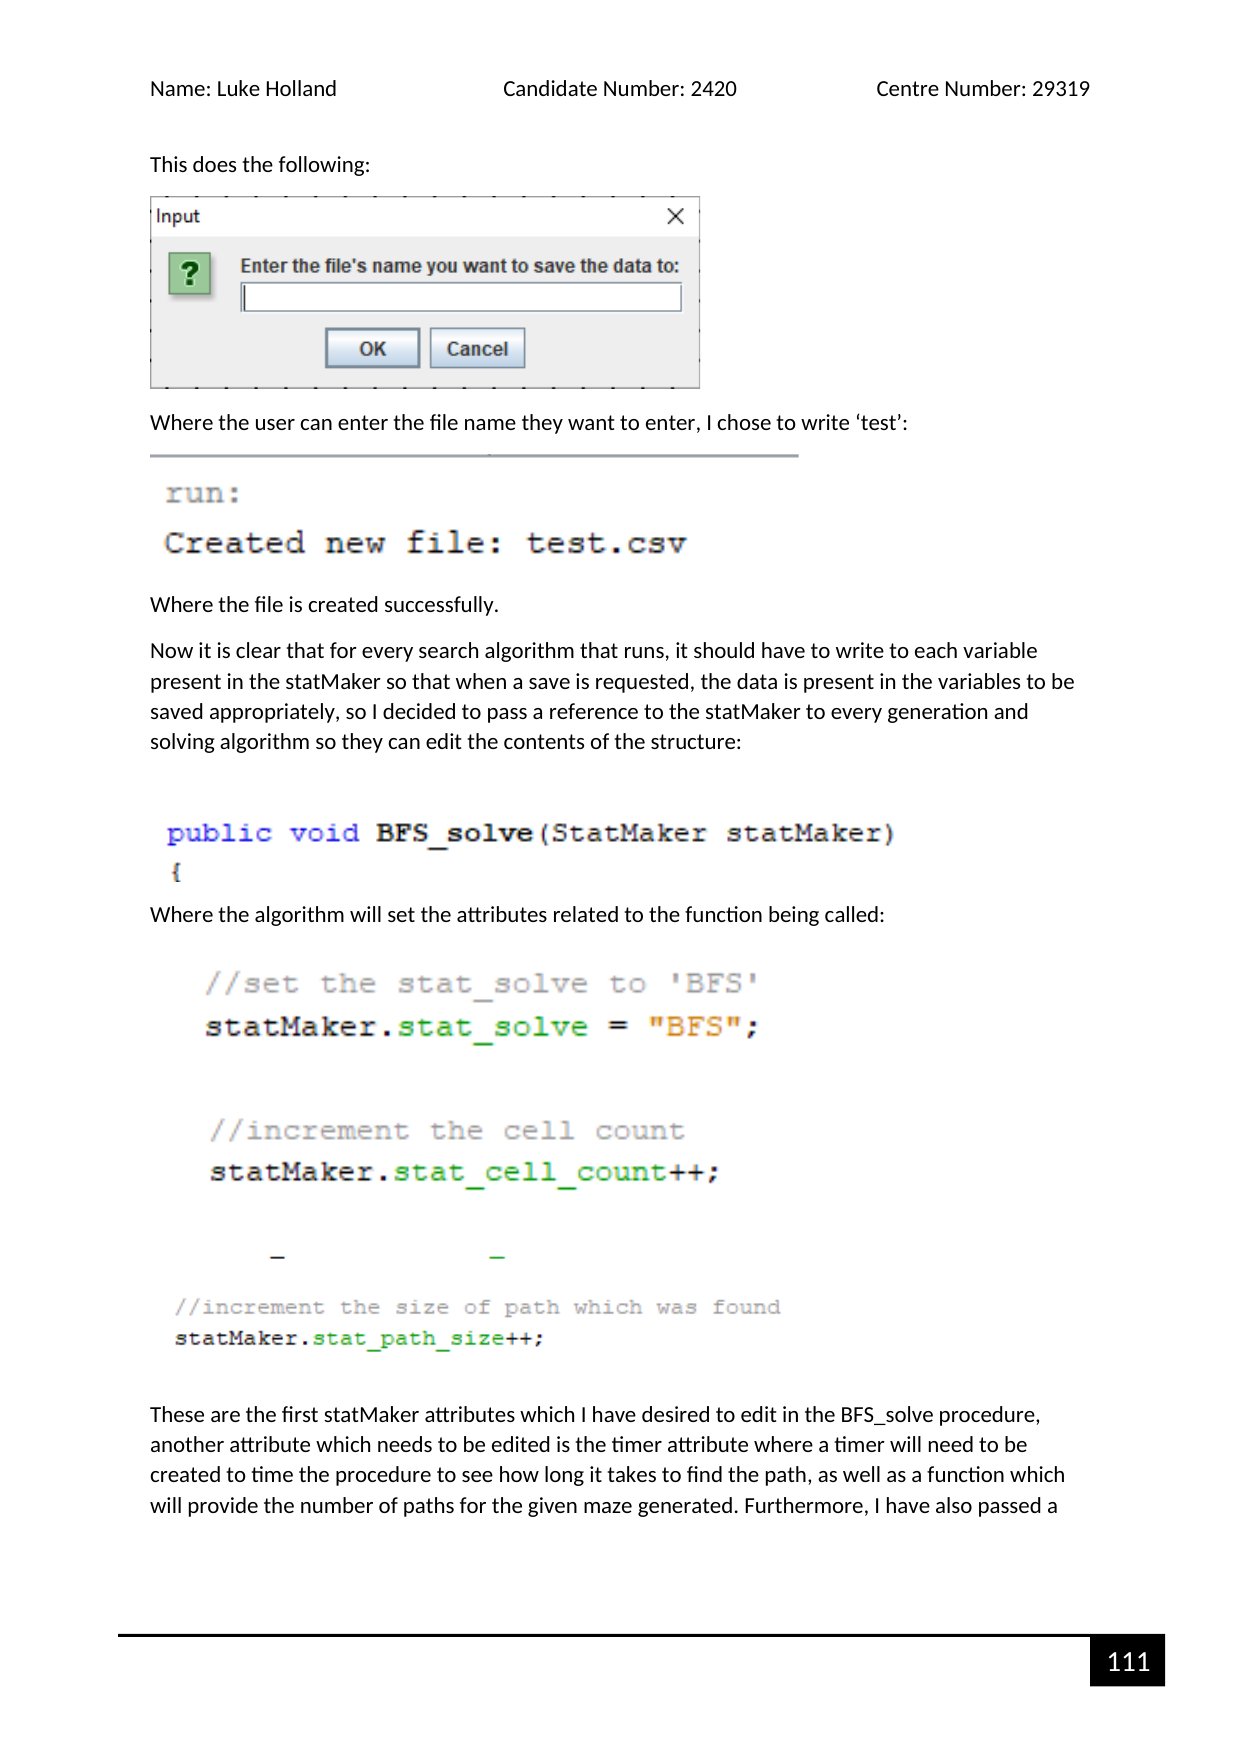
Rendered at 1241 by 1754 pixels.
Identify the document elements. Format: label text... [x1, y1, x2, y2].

text Where the file is created successfully. [150, 590, 1090, 618]
picture [150, 1256, 809, 1382]
picture [150, 947, 878, 1067]
picture [150, 454, 799, 571]
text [150, 1400, 1090, 1519]
text This does the following: [150, 150, 1090, 178]
picture [150, 196, 700, 389]
picture [150, 774, 929, 882]
text Now it is clear that for every search algorithm that runs, it should have to write to each variable present in the statMaker so that when a save is requested, the data is present in the variables to be saved appropriately, so I decided to pass a reference to the statMaker to every generation and solving algorithm so they can edit the contents of the structure: [150, 637, 1090, 755]
text Where the algorithm will set the attributes related to the function being called: [150, 900, 1090, 928]
text Where the user can enter the file name they want to enter, I chose to write ‘test’: [150, 408, 1090, 436]
picture [150, 1085, 768, 1238]
